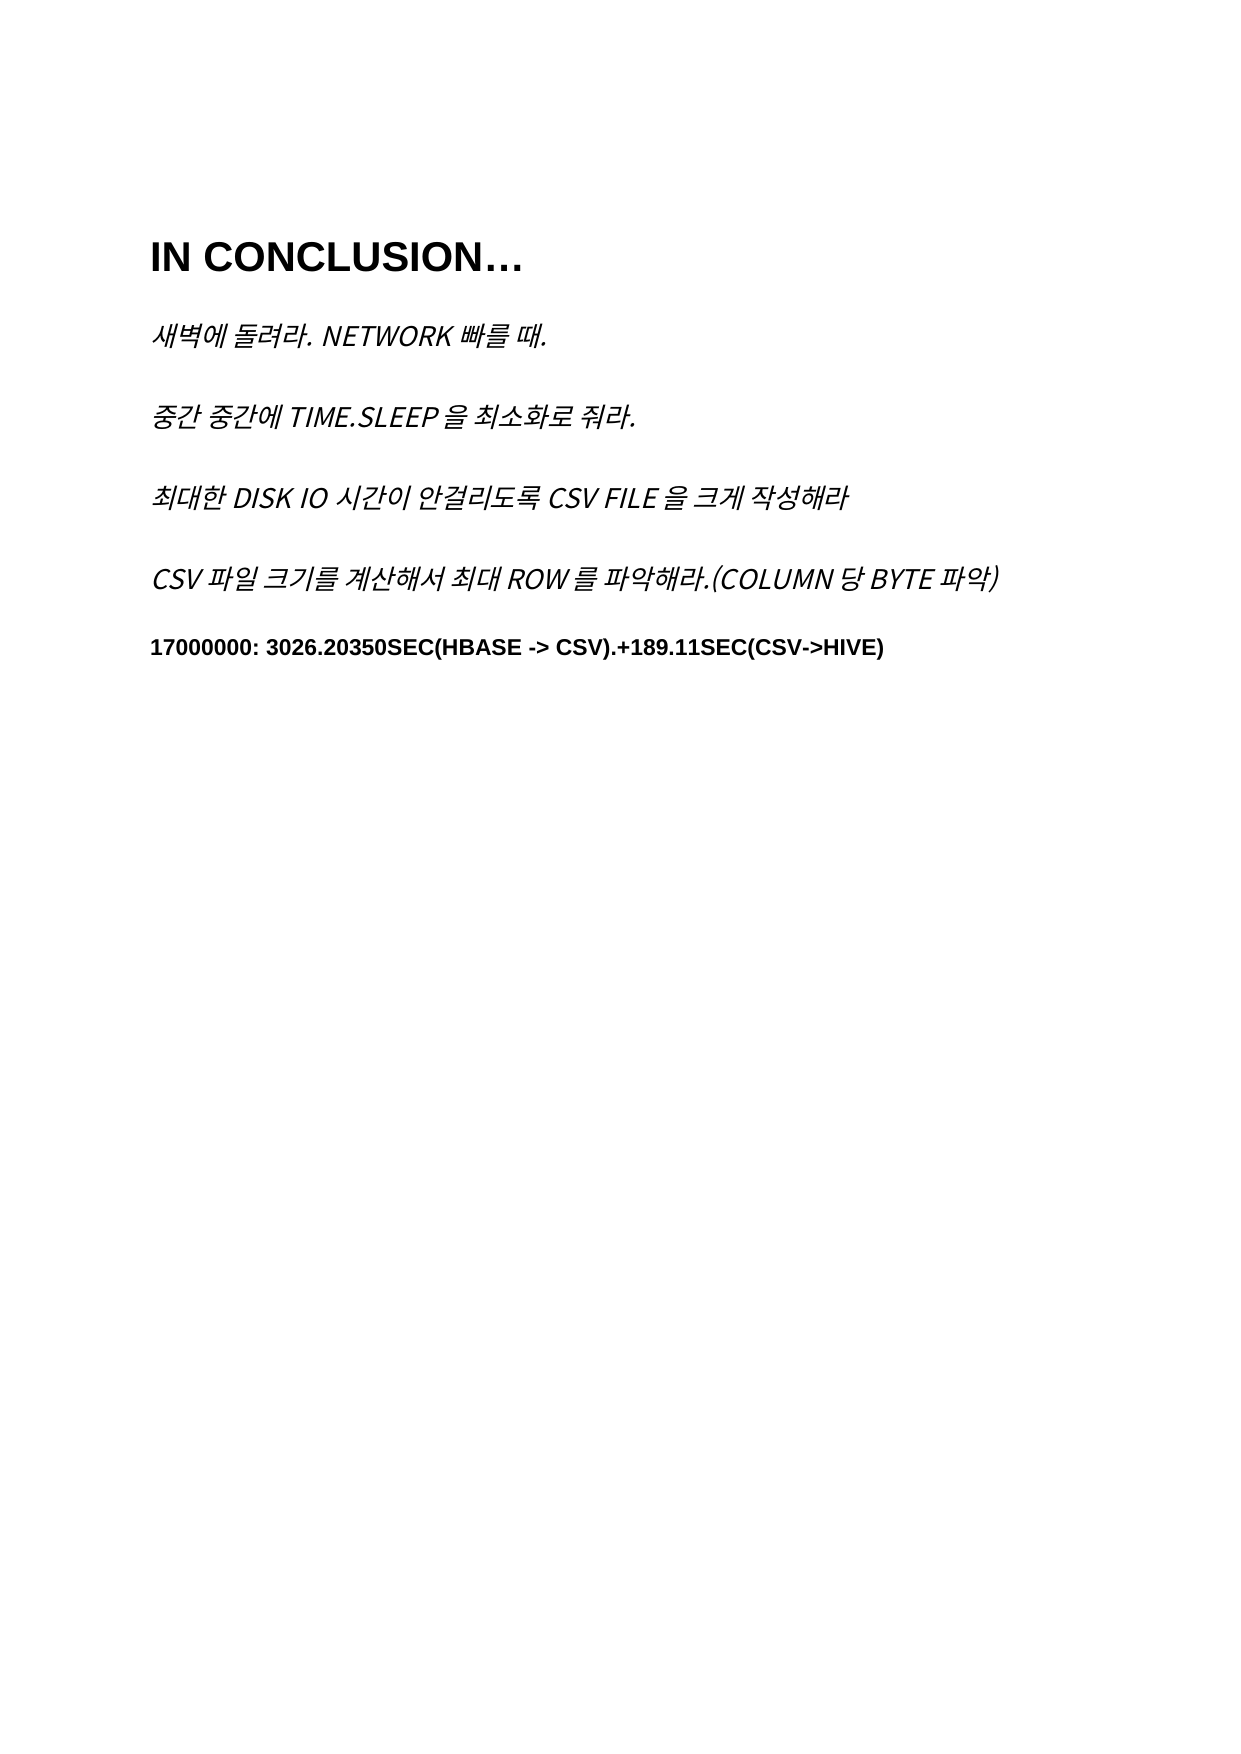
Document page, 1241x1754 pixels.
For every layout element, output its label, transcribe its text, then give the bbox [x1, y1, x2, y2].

text IN CONCLUSION… [150, 232, 1090, 280]
text 최대한 DISK IO 시간이 안걸리도록 CSV FILE을 크게 작성해라 [150, 477, 1090, 516]
text 17000000: 3026.20350SEC(HBASE -> CSV).+189.11SEC(CSV->HIVE) [150, 633, 1090, 660]
text CSV 파일 크기를 계산해서 최대 ROW를 파악해라.(COLUMN당 BYTE파악) [150, 558, 1090, 597]
text 새벽에 돌려라. NETWORK 빠를 때. [150, 315, 1090, 354]
text 중간 중간에 TIME.SLEEP을 최소화로 줘라. [150, 396, 1090, 435]
